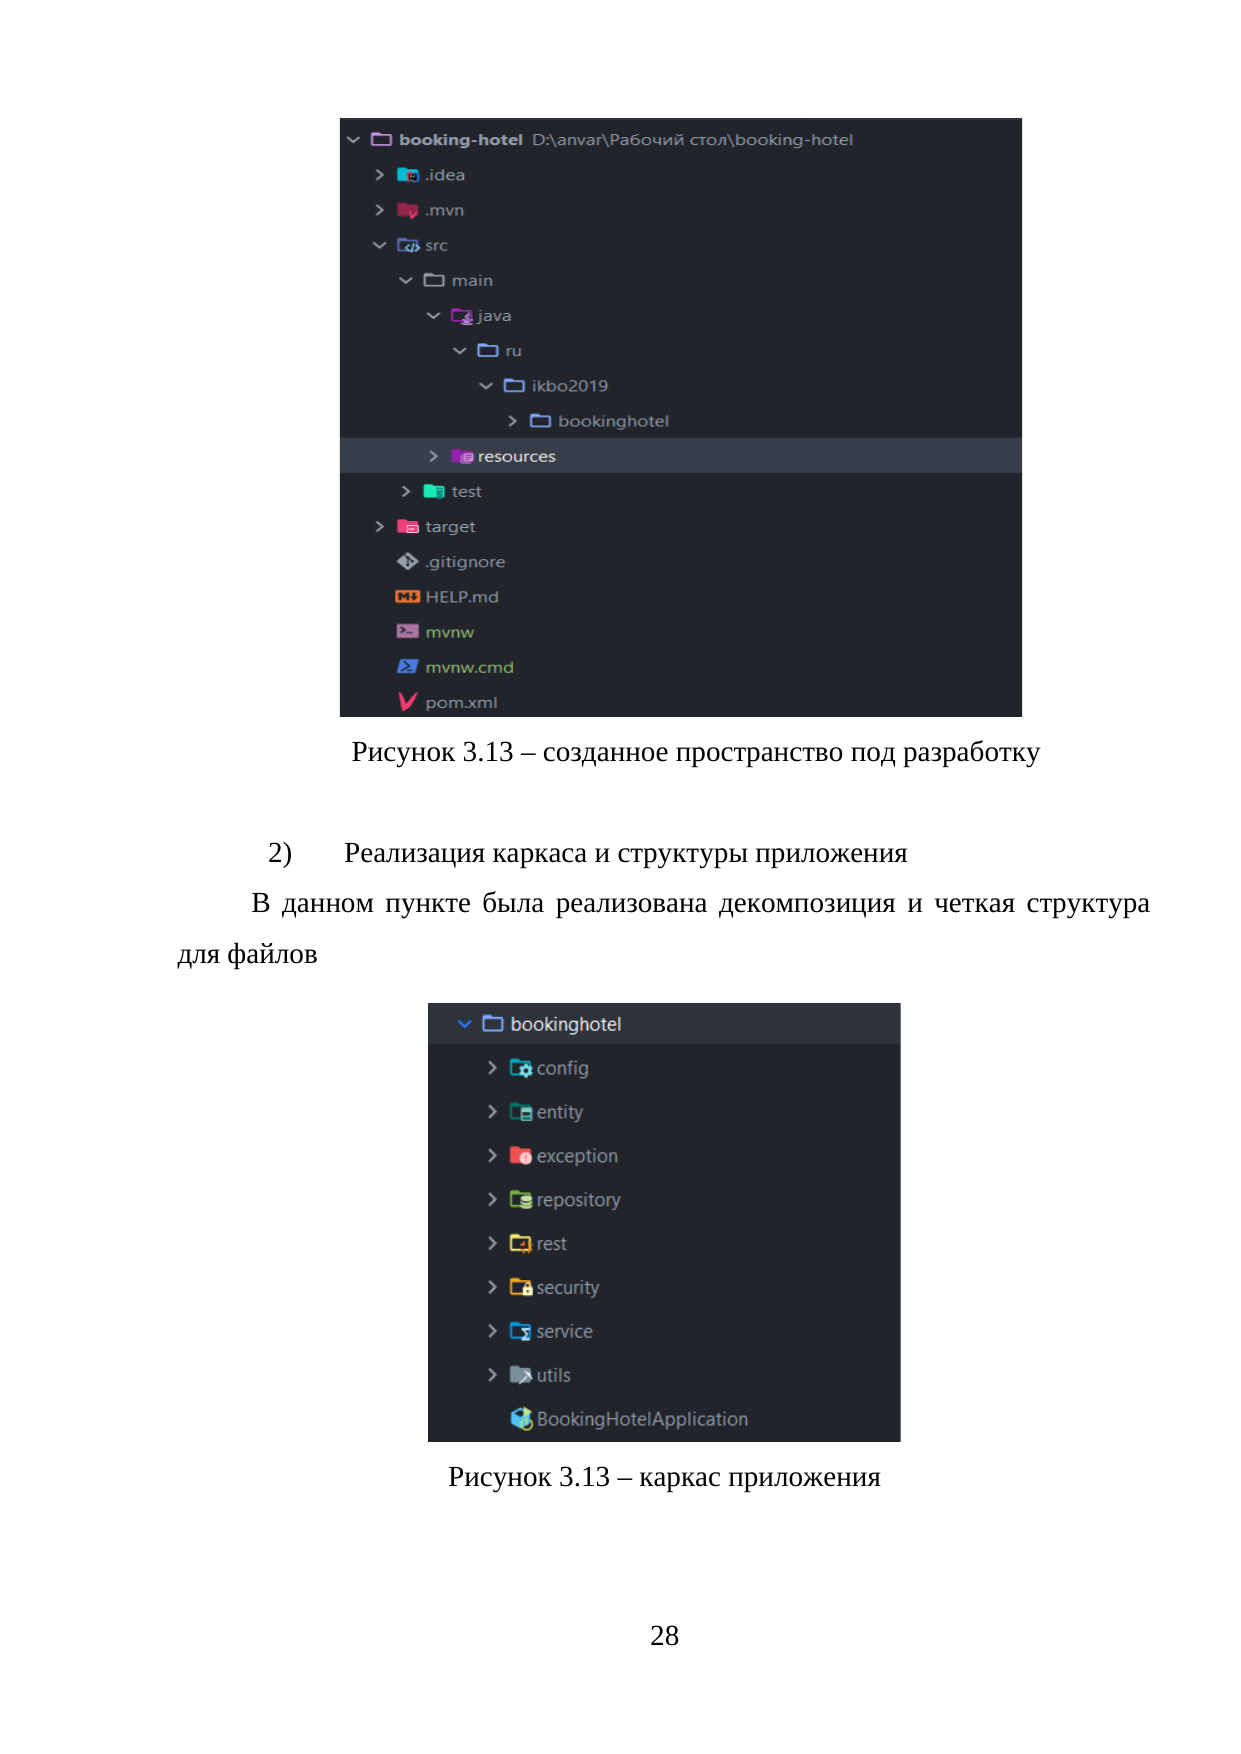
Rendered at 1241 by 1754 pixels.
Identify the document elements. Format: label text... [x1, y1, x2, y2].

text Рисунок 3.13 – созданное пространство под разработку [351, 734, 1152, 768]
text Рисунок 3.13 – каркас приложения [177, 1459, 1152, 1493]
picture [339, 118, 1023, 717]
list Реализация каркаса и структуры приложения [268, 835, 1152, 869]
picture [428, 1003, 901, 1442]
text В данном пункте была реализована декомпозиция и четкая структура для файлов [177, 886, 1152, 969]
